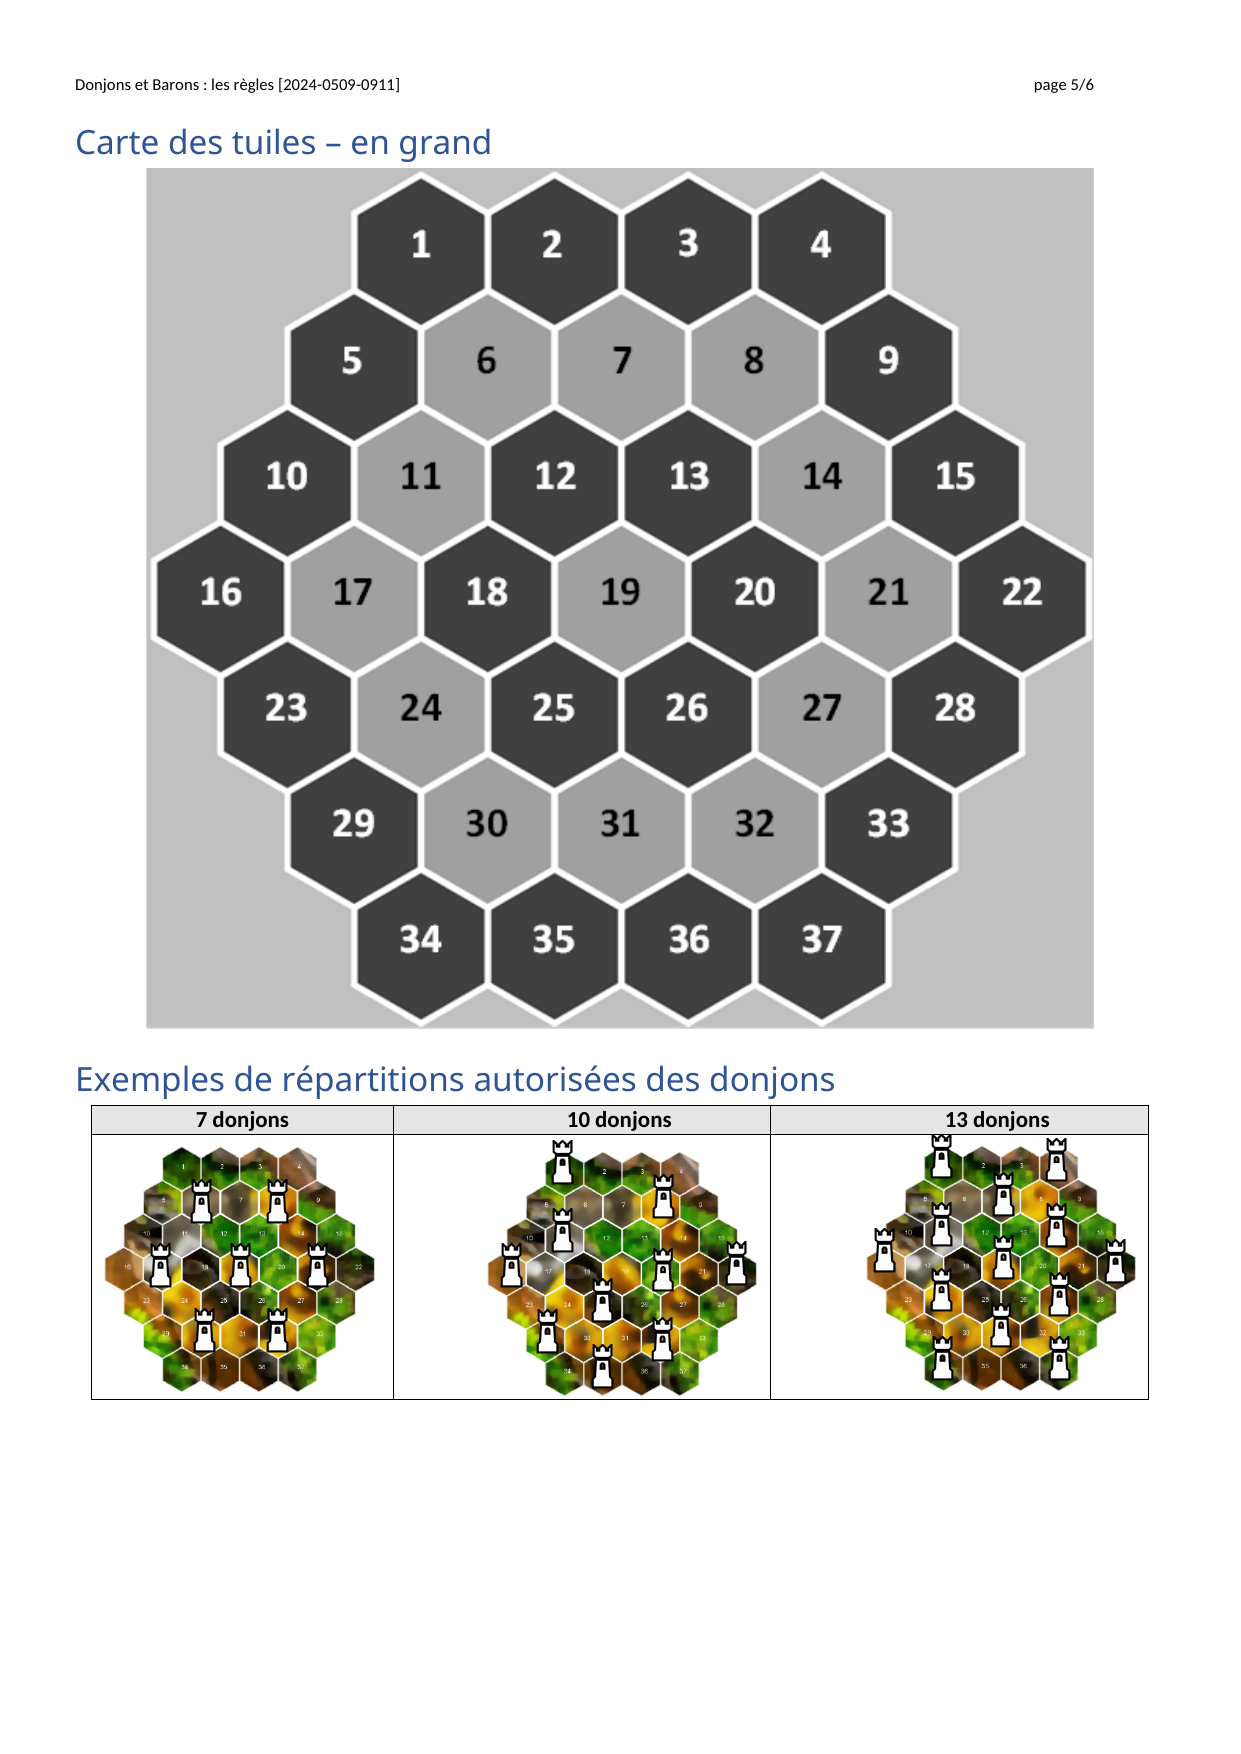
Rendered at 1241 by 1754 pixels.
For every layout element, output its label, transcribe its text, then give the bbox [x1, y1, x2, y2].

table_cell [771, 1135, 1148, 1399]
picture [146, 168, 1094, 1029]
subtitle Carte des tuiles – en grand [75, 119, 1165, 164]
table_header 13 donjons [771, 1106, 1148, 1134]
table_header 7 donjons [92, 1106, 393, 1134]
table_cell [394, 1135, 770, 1399]
table_cell [92, 1135, 393, 1399]
subtitle Exemples de répartitions autorisées des donjons [75, 1056, 1165, 1101]
table_header 10 donjons [394, 1106, 770, 1134]
